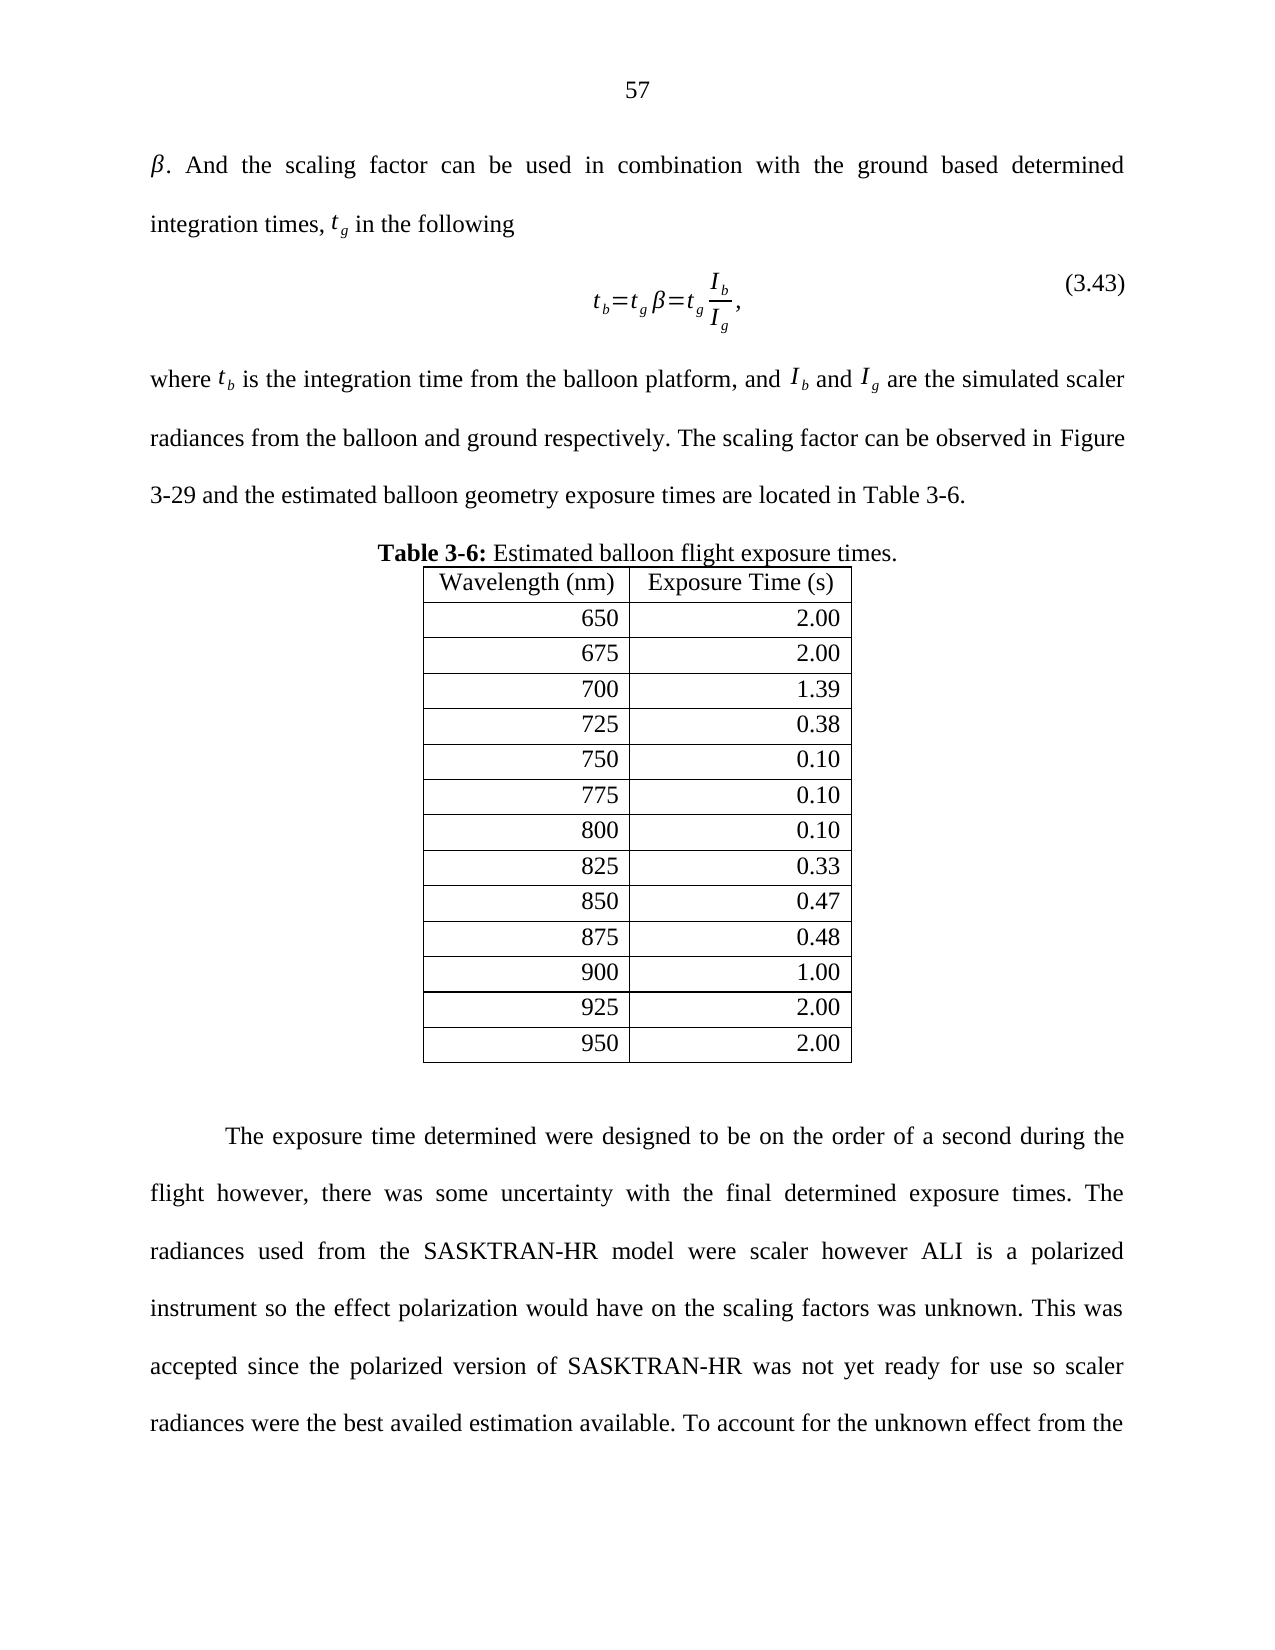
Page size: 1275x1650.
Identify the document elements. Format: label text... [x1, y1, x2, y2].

table_cell 0.48 [630, 922, 851, 956]
table_cell 700 [424, 674, 629, 708]
text where is the integration time from the balloon platform, and and are the simulated scaler radiances from the balloon and ground respectively. The scaling factor can be observed in Figure 3-29 and the estimated balloon geometry exposure times are located in Table 3-6. [150, 363, 1125, 509]
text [150, 150, 1125, 239]
table_header [298, 268, 1006, 363]
table_cell 2.00 [630, 1028, 851, 1062]
table_cell 0.10 [630, 780, 851, 814]
table_cell 675 [424, 638, 629, 673]
table_cell 1.39 [630, 674, 851, 708]
table_cell 850 [424, 886, 629, 921]
table_cell 0.10 [630, 815, 851, 850]
table_cell 950 [424, 1028, 629, 1062]
table_cell 750 [424, 745, 629, 779]
table_cell 925 [424, 993, 629, 1027]
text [150, 1121, 1125, 1437]
table_header (3.43) [1006, 268, 1136, 363]
table_cell 0.47 [630, 886, 851, 921]
table_cell 900 [424, 957, 629, 991]
table_cell 0.38 [630, 709, 851, 743]
table_cell 2.00 [630, 603, 851, 637]
table_header Exposure Time (s) [630, 568, 851, 602]
table_cell 0.33 [630, 851, 851, 885]
text Table 3-6: Estimated balloon flight exposure times. [150, 538, 1125, 566]
table_cell 875 [424, 922, 629, 956]
table_cell 650 [424, 603, 629, 637]
table_cell 2.00 [630, 638, 851, 673]
table_cell 1.00 [630, 957, 851, 991]
table_cell 825 [424, 851, 629, 885]
table_cell 0.10 [630, 745, 851, 779]
table_cell 775 [424, 780, 629, 814]
table_header Wavelength (nm) [424, 568, 629, 602]
table_cell 2.00 [630, 993, 851, 1027]
table_cell 800 [424, 815, 629, 850]
table_cell 725 [424, 709, 629, 743]
